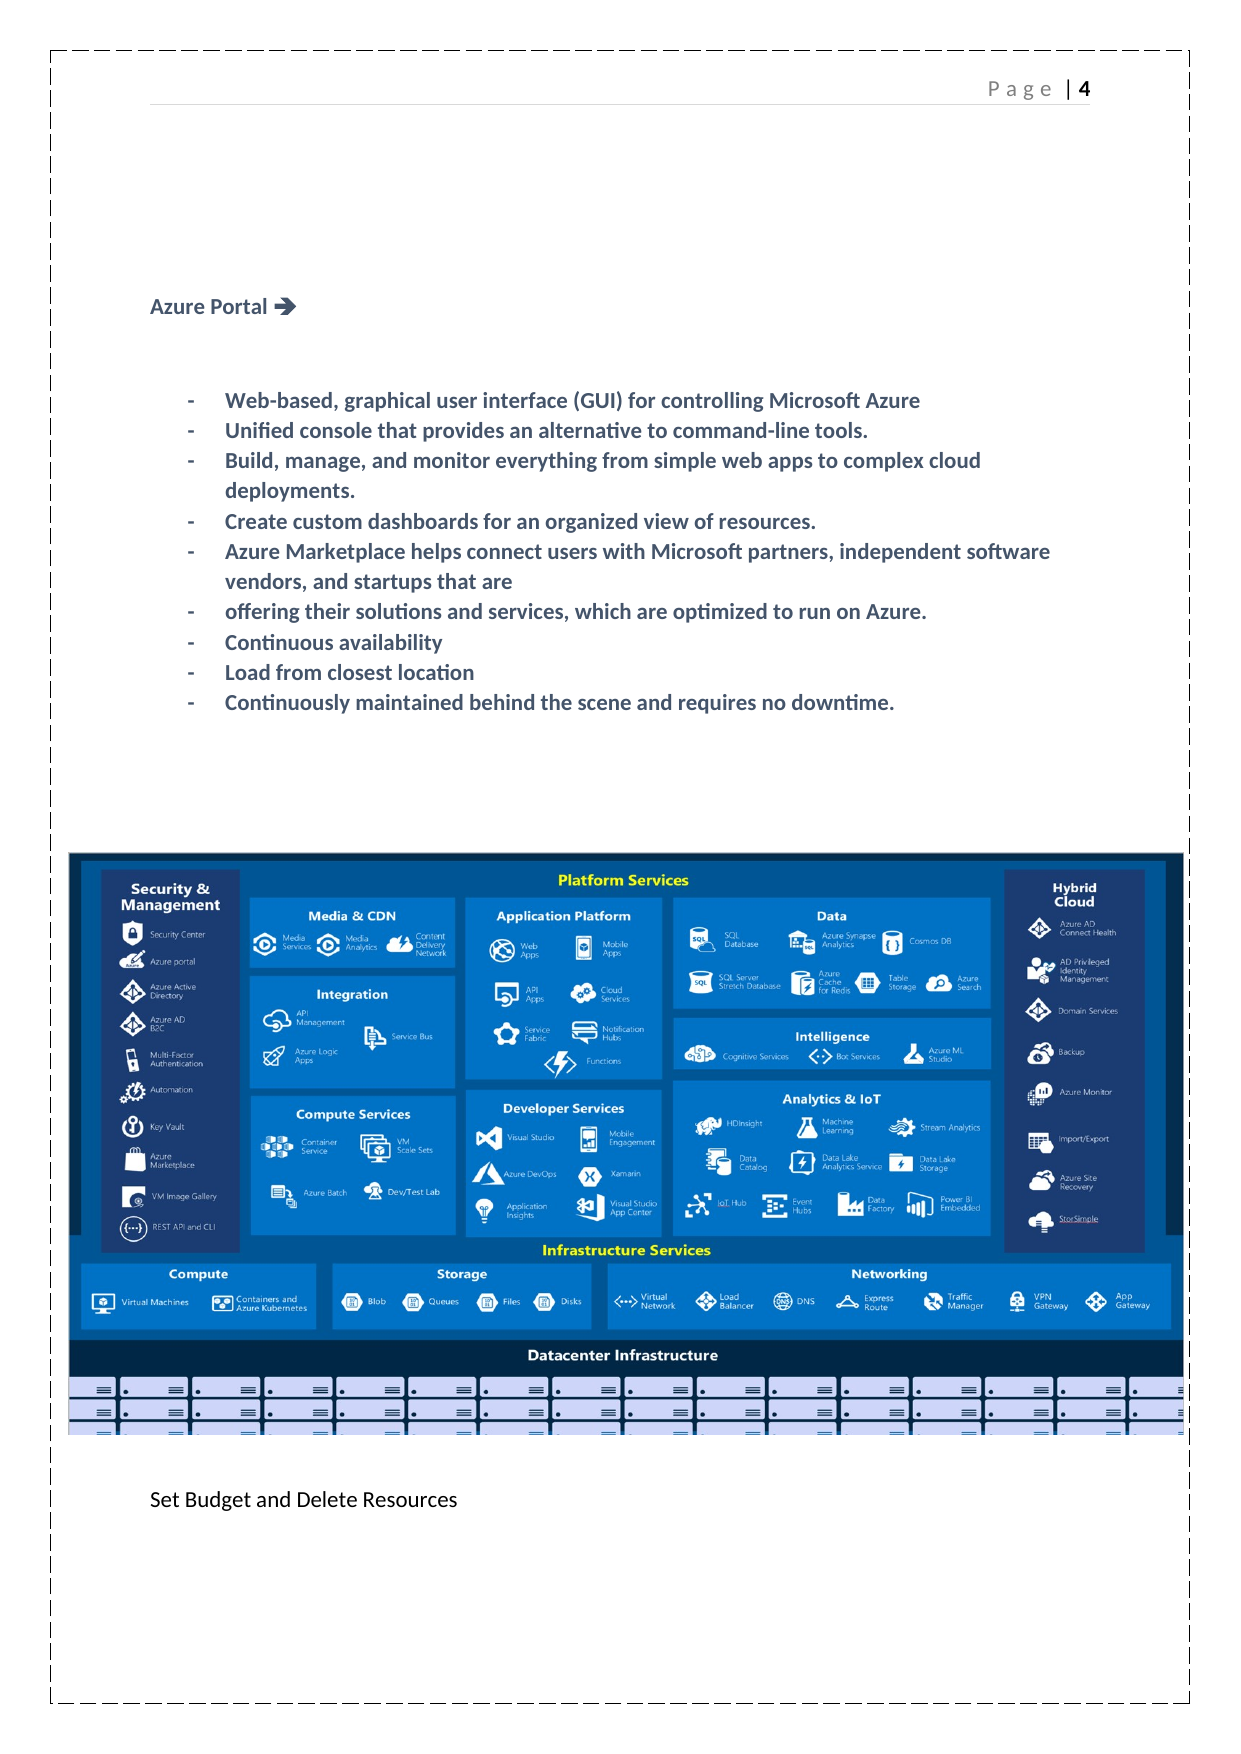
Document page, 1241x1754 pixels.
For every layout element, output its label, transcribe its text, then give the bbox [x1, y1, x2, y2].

picture [68, 852, 1184, 1435]
list Unified console that provides an alternative to command-line tools. [187, 416, 1090, 444]
list Continuously maintained behind the scene and requires no downtime. [187, 688, 1090, 716]
list Build, manage, and monitor everything from simple web apps to complex cloud deployments. [187, 446, 1090, 505]
list Create custom dashboards for an organized view of resources. [187, 507, 1090, 535]
text Set Budget and Delete Resources [150, 1485, 1090, 1513]
list offering their solutions and services, which are optimized to run on Azure. [187, 597, 1090, 626]
list Load from closest location [187, 658, 1090, 686]
list Azure Marketplace helps connect users with Microsoft partners, independent software vendors, and startups that are [187, 537, 1090, 595]
list Continuous availability [187, 628, 1090, 656]
list Web-based, graphical user interface (GUI) for controlling Microsoft Azure [187, 386, 1090, 414]
text Azure Portal [150, 292, 1090, 320]
